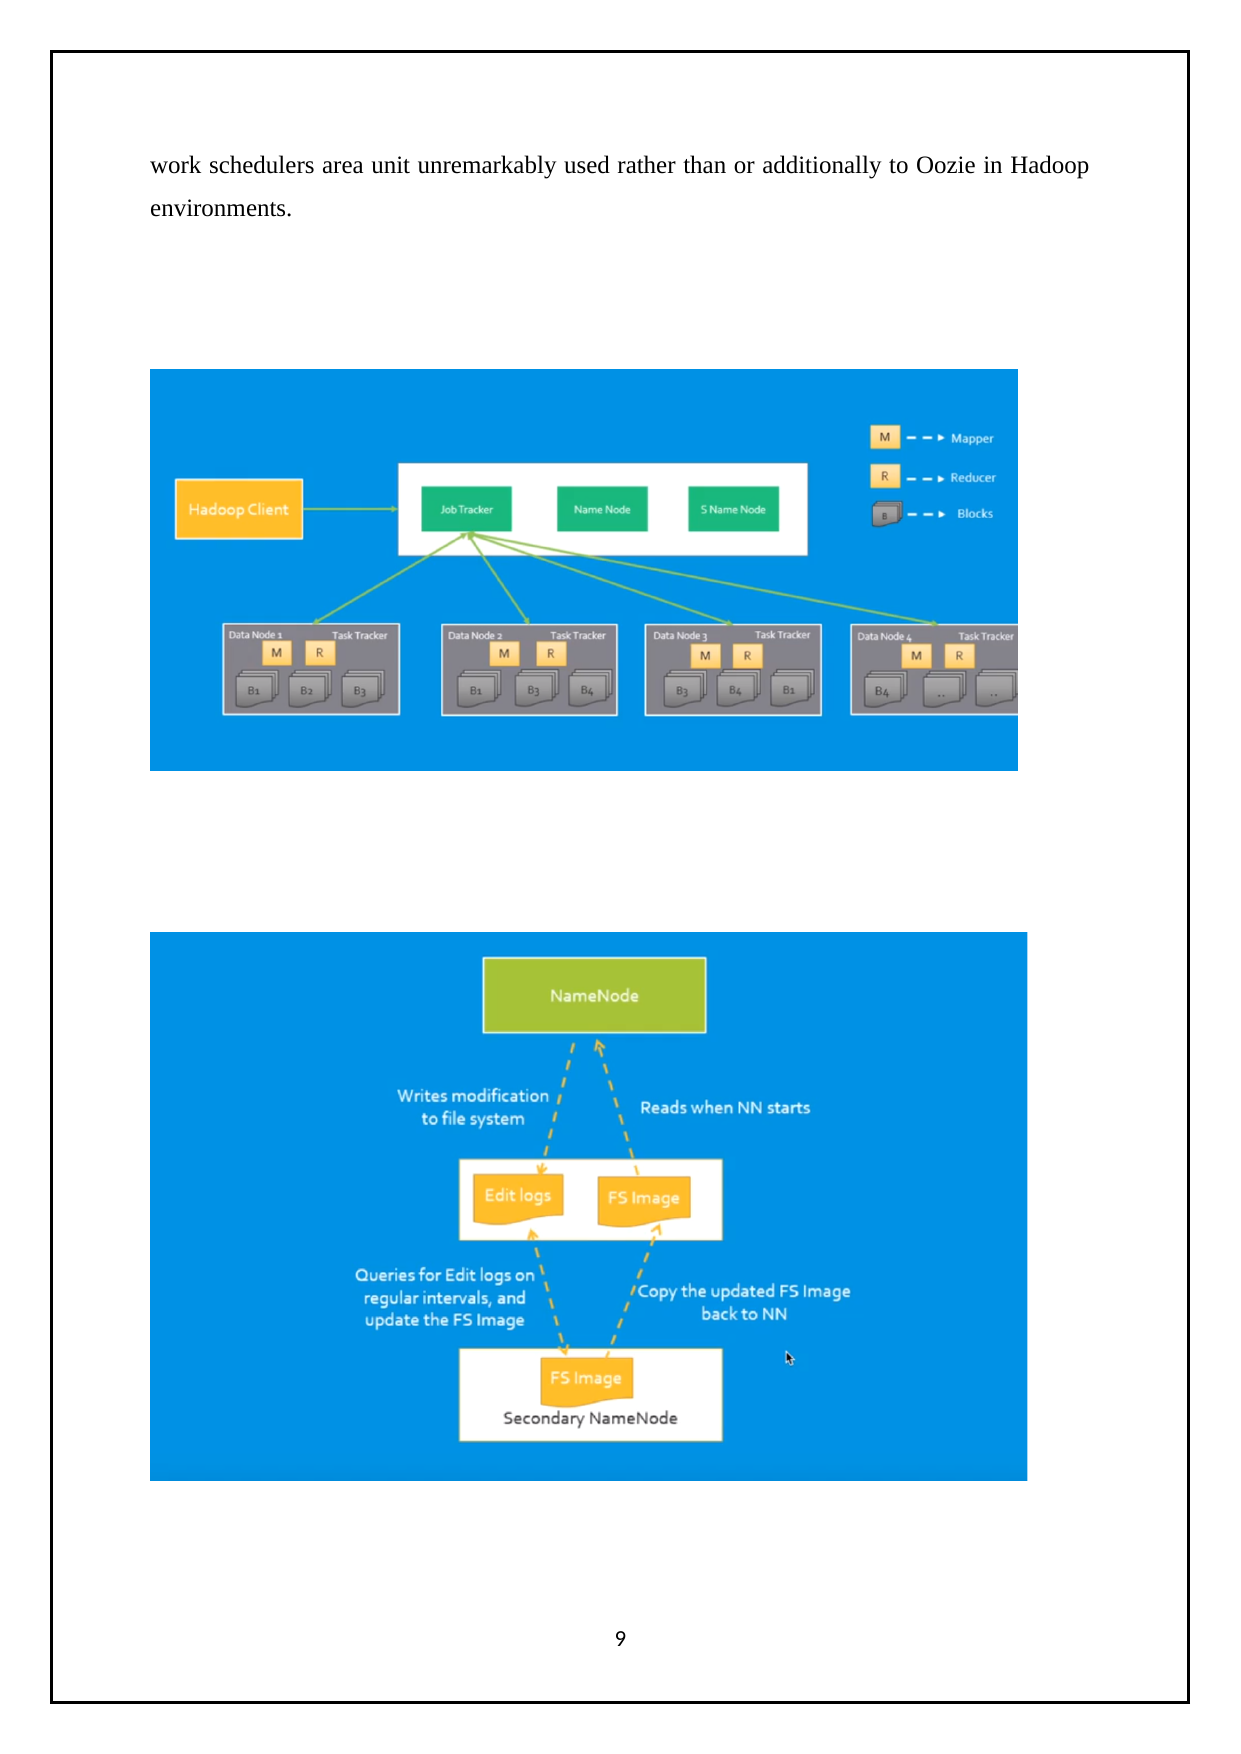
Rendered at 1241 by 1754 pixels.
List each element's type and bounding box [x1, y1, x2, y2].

picture [150, 369, 1018, 771]
picture [150, 932, 1028, 1481]
text [150, 179, 1090, 222]
